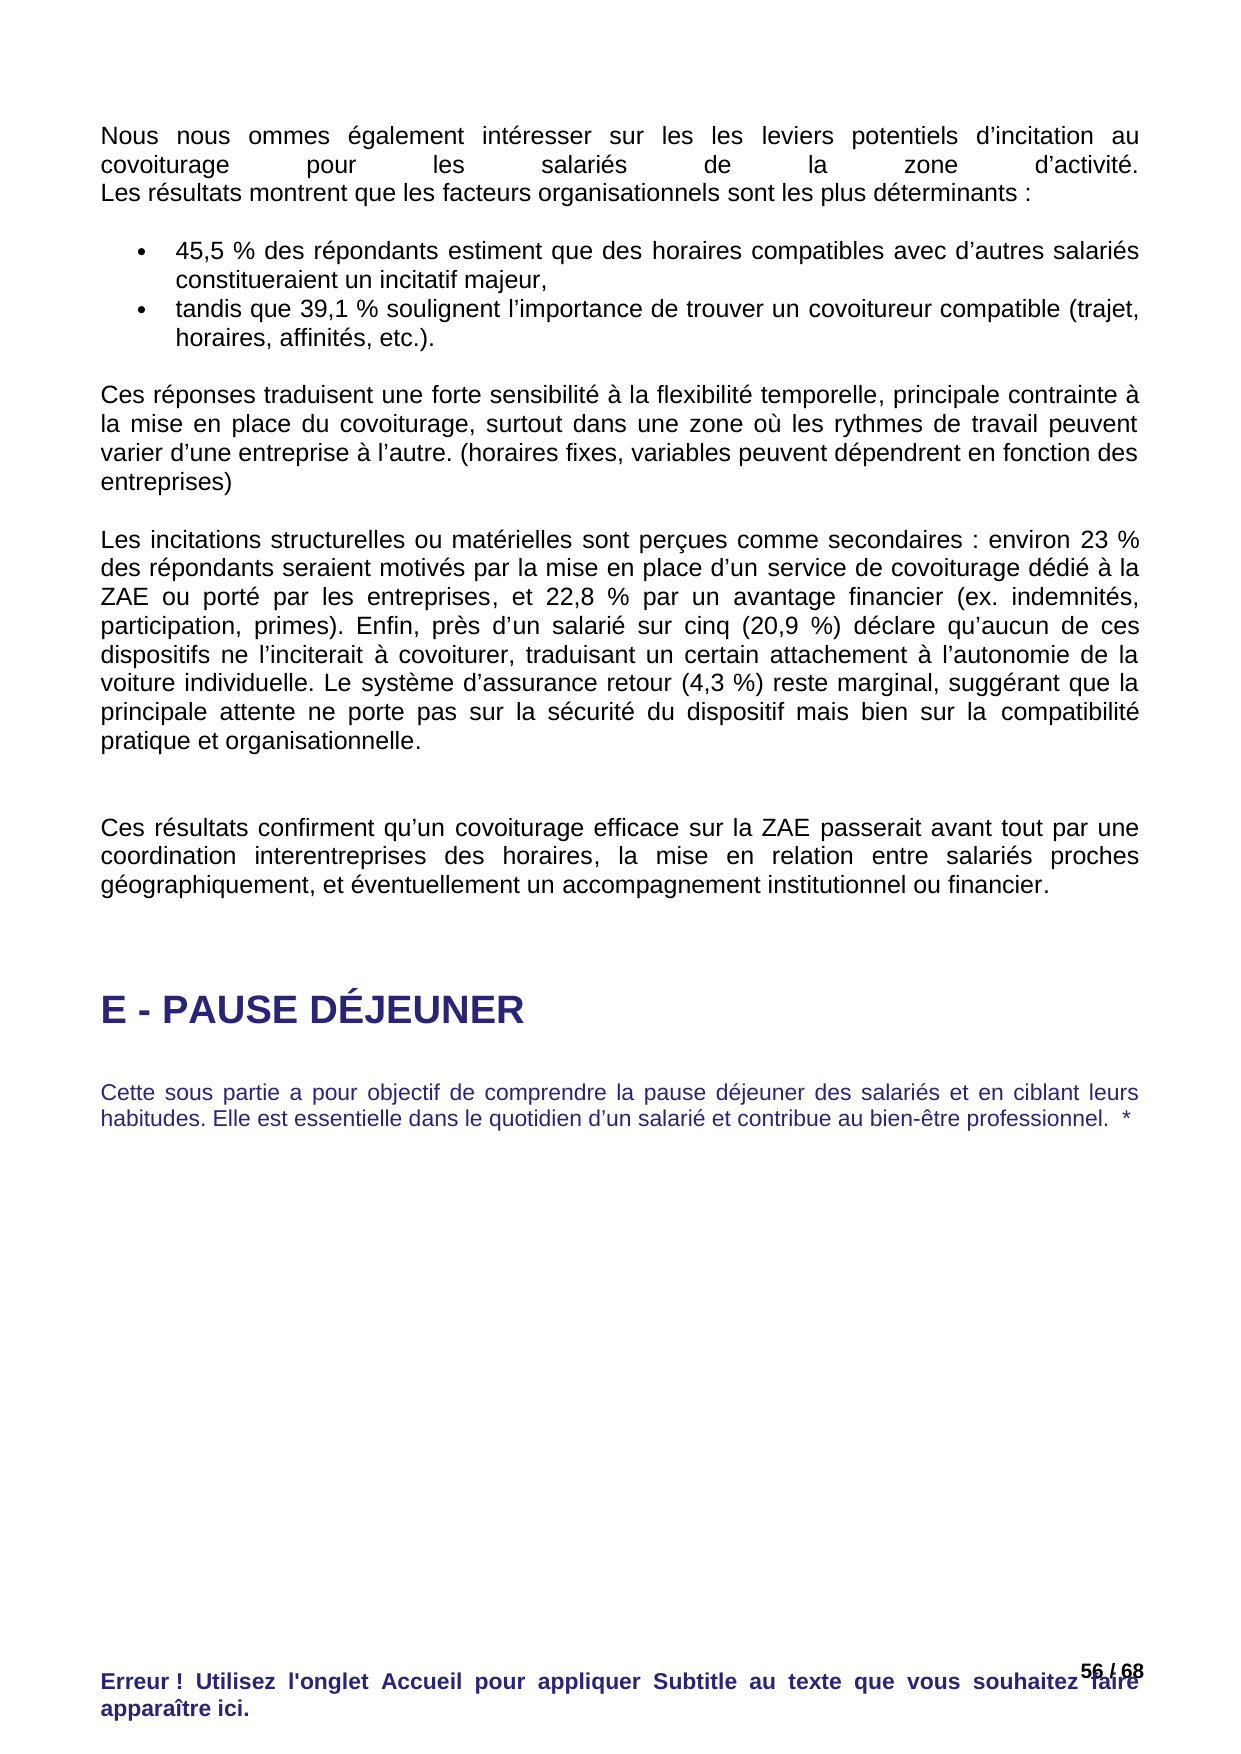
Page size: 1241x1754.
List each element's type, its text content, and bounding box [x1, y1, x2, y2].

list tandis que 39,1 % soulignent l’importance de trouver un covoitureur compatible (trajet, horaires, affinités, etc.). [138, 294, 1140, 351]
list 45,5 % des répondants estiment que des horaires compatibles avec d’autres salariés constitueraient un incitatif majeur, [138, 236, 1140, 294]
text Cette sous partie a pour objectif de comprendre la pause déjeuner des salariés et en ciblant leurs habitudes. Elle est essentielle dans le quotidien d’un salarié et contribue au bien-être professionnel. * [100, 1079, 1140, 1131]
text Nous nous ommes également intéresser sur les les leviers potentiels d’incitation au covoiturage pour les salariés de la zone d’activité. Les résultats montrent que les facteurs organisationnels sont les plus déterminants : [100, 121, 1140, 207]
text Ces résultats confirment qu’un covoiturage efficace sur la ZAE passerait avant tout par une coordination interentreprises des horaires, la mise en relation entre salariés proches géographiquement, et éventuellement un accompagnement institutionnel ou financier. [100, 784, 1140, 899]
text Ces réponses traduisent une forte sensibilité à la flexibilité temporelle, principale contrainte à la mise en place du covoiturage, surtout dans une zone où les rythmes de travail peuvent varier d’une entreprise à l’autre. (horaires fixes, variables peuvent dépendrent en fonction des entreprises) [100, 380, 1140, 495]
subtitle E - Pause déjeuner [100, 986, 1140, 1031]
text Les incitations structurelles ou matérielles sont perçues comme secondaires : environ 23 % des répondants seraient motivés par la mise en place d’un service de covoiturage dédié à la ZAE ou porté par les entreprises, et 22,8 % par un avantage financier (ex. indemnités, participation, primes). Enfin, près d’un salarié sur cinq (20,9 %) déclare qu’aucun de ces dispositifs ne l’inciterait à covoiturer, traduisant un certain attachement à l’autonomie de la voiture individuelle. Le système d’assurance retour (4,3 %) reste marginal, suggérant que la principale attente ne porte pas sur la sécurité du dispositif mais bien sur la compatibilité pratique et organisationnelle. [100, 524, 1140, 754]
